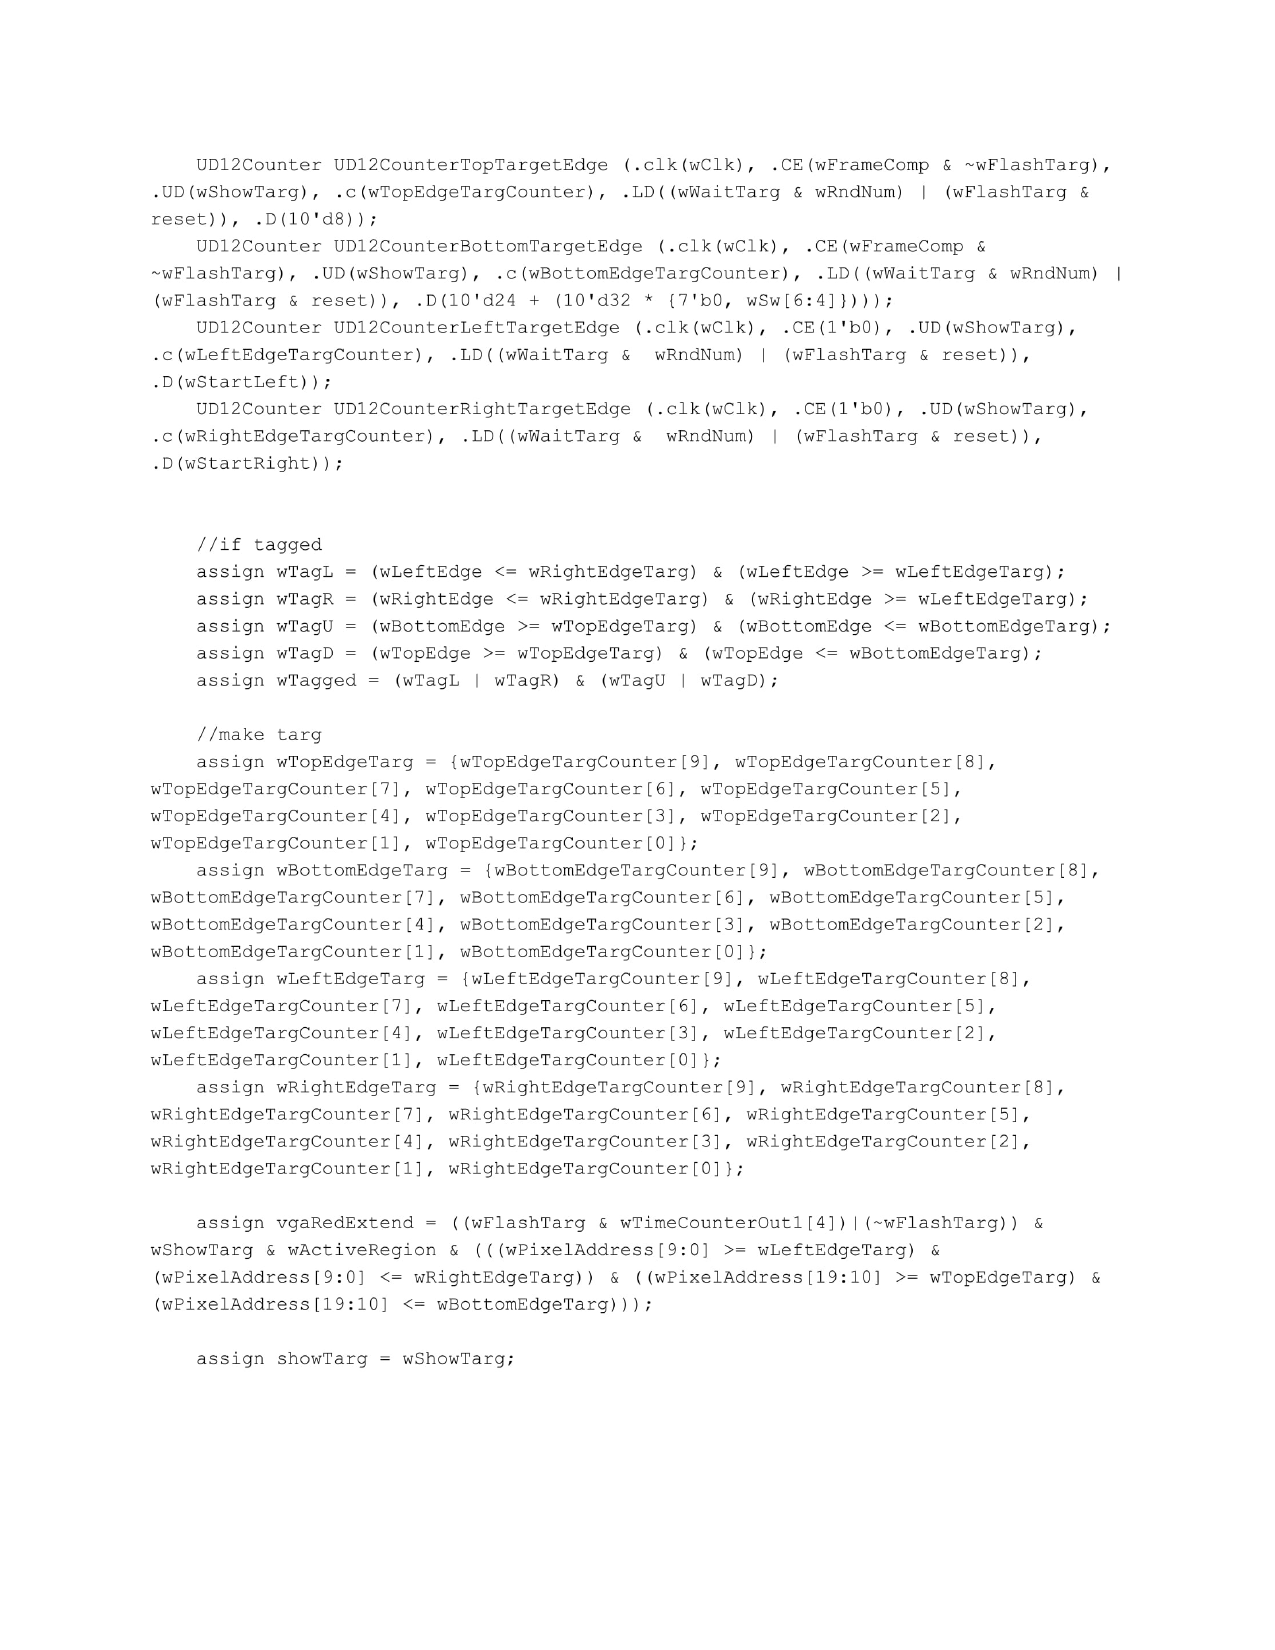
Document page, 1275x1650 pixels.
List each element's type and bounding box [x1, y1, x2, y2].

picture [150, 150, 1125, 1413]
